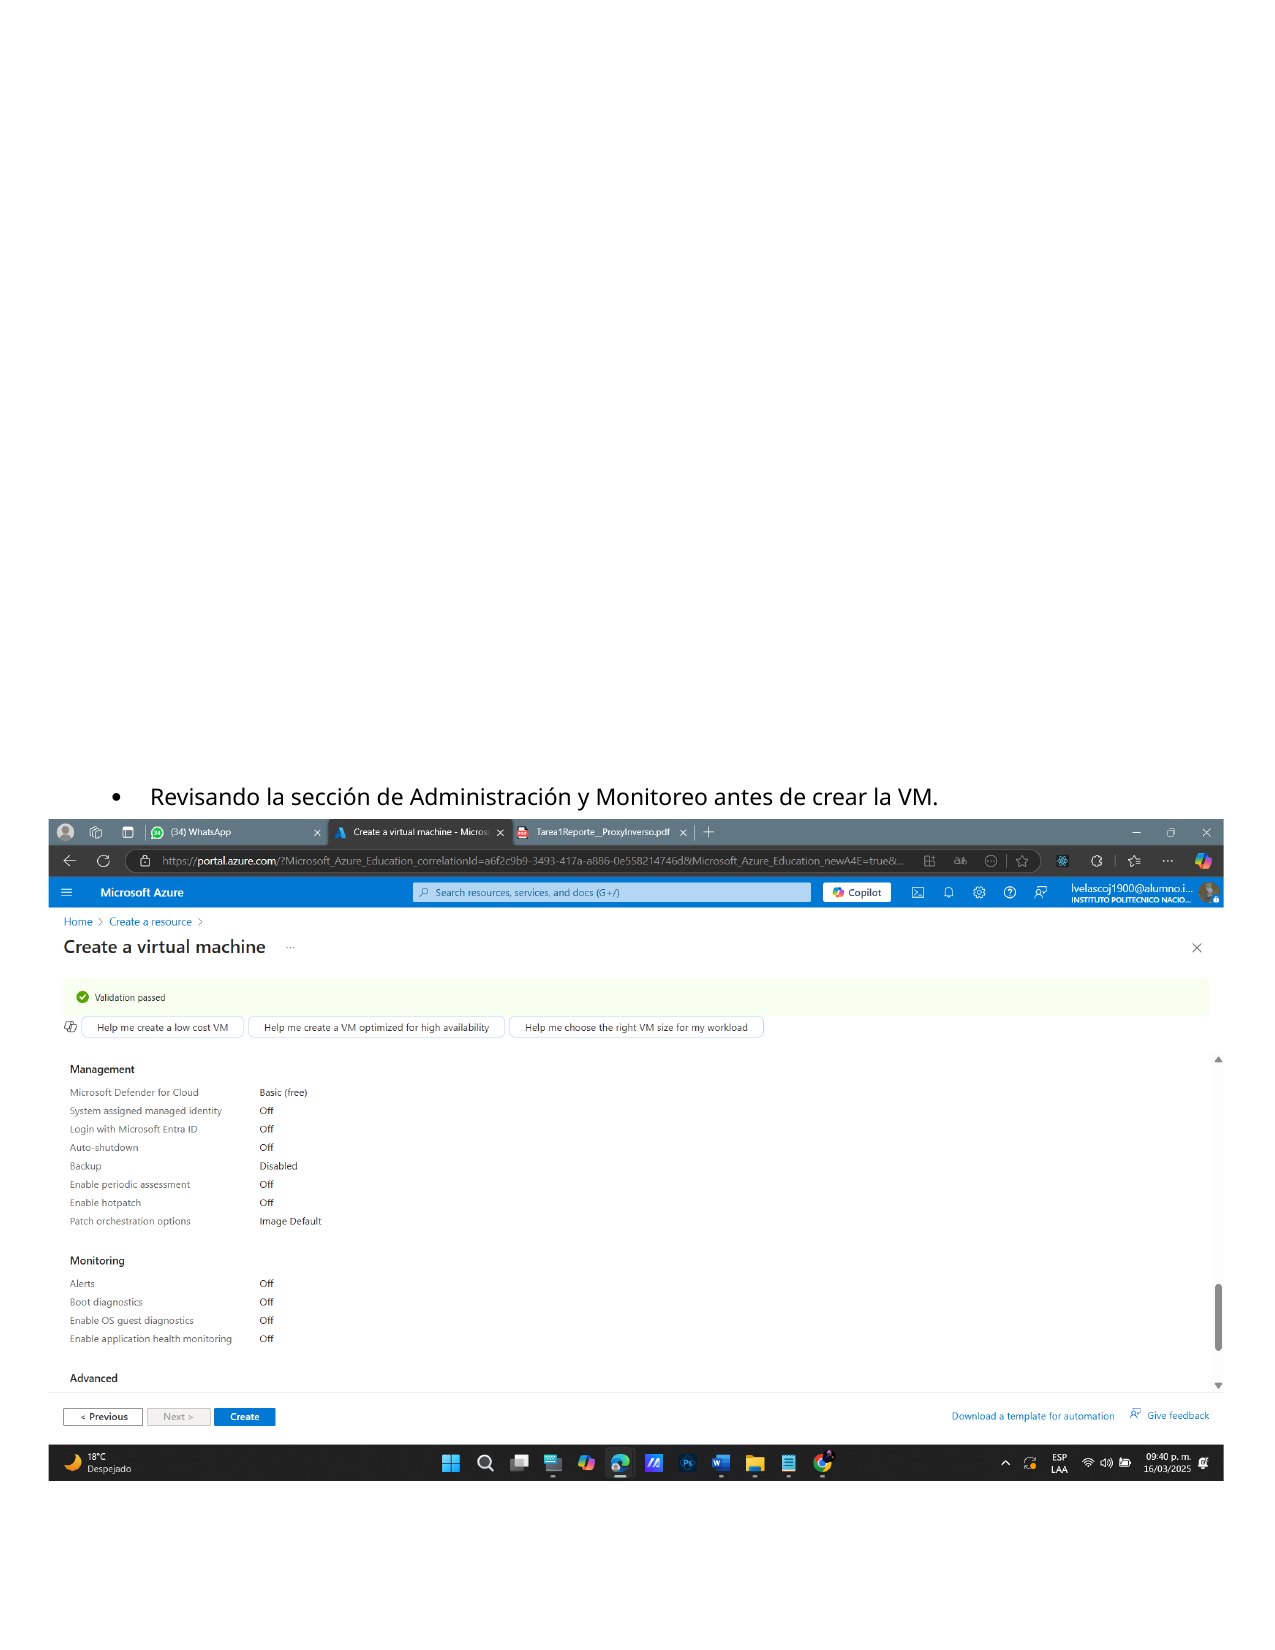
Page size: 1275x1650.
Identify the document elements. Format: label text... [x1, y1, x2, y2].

list Revisando la sección de Administración y Monitoreo antes de crear la VM. [112, 781, 1200, 812]
picture [48, 819, 1224, 1481]
